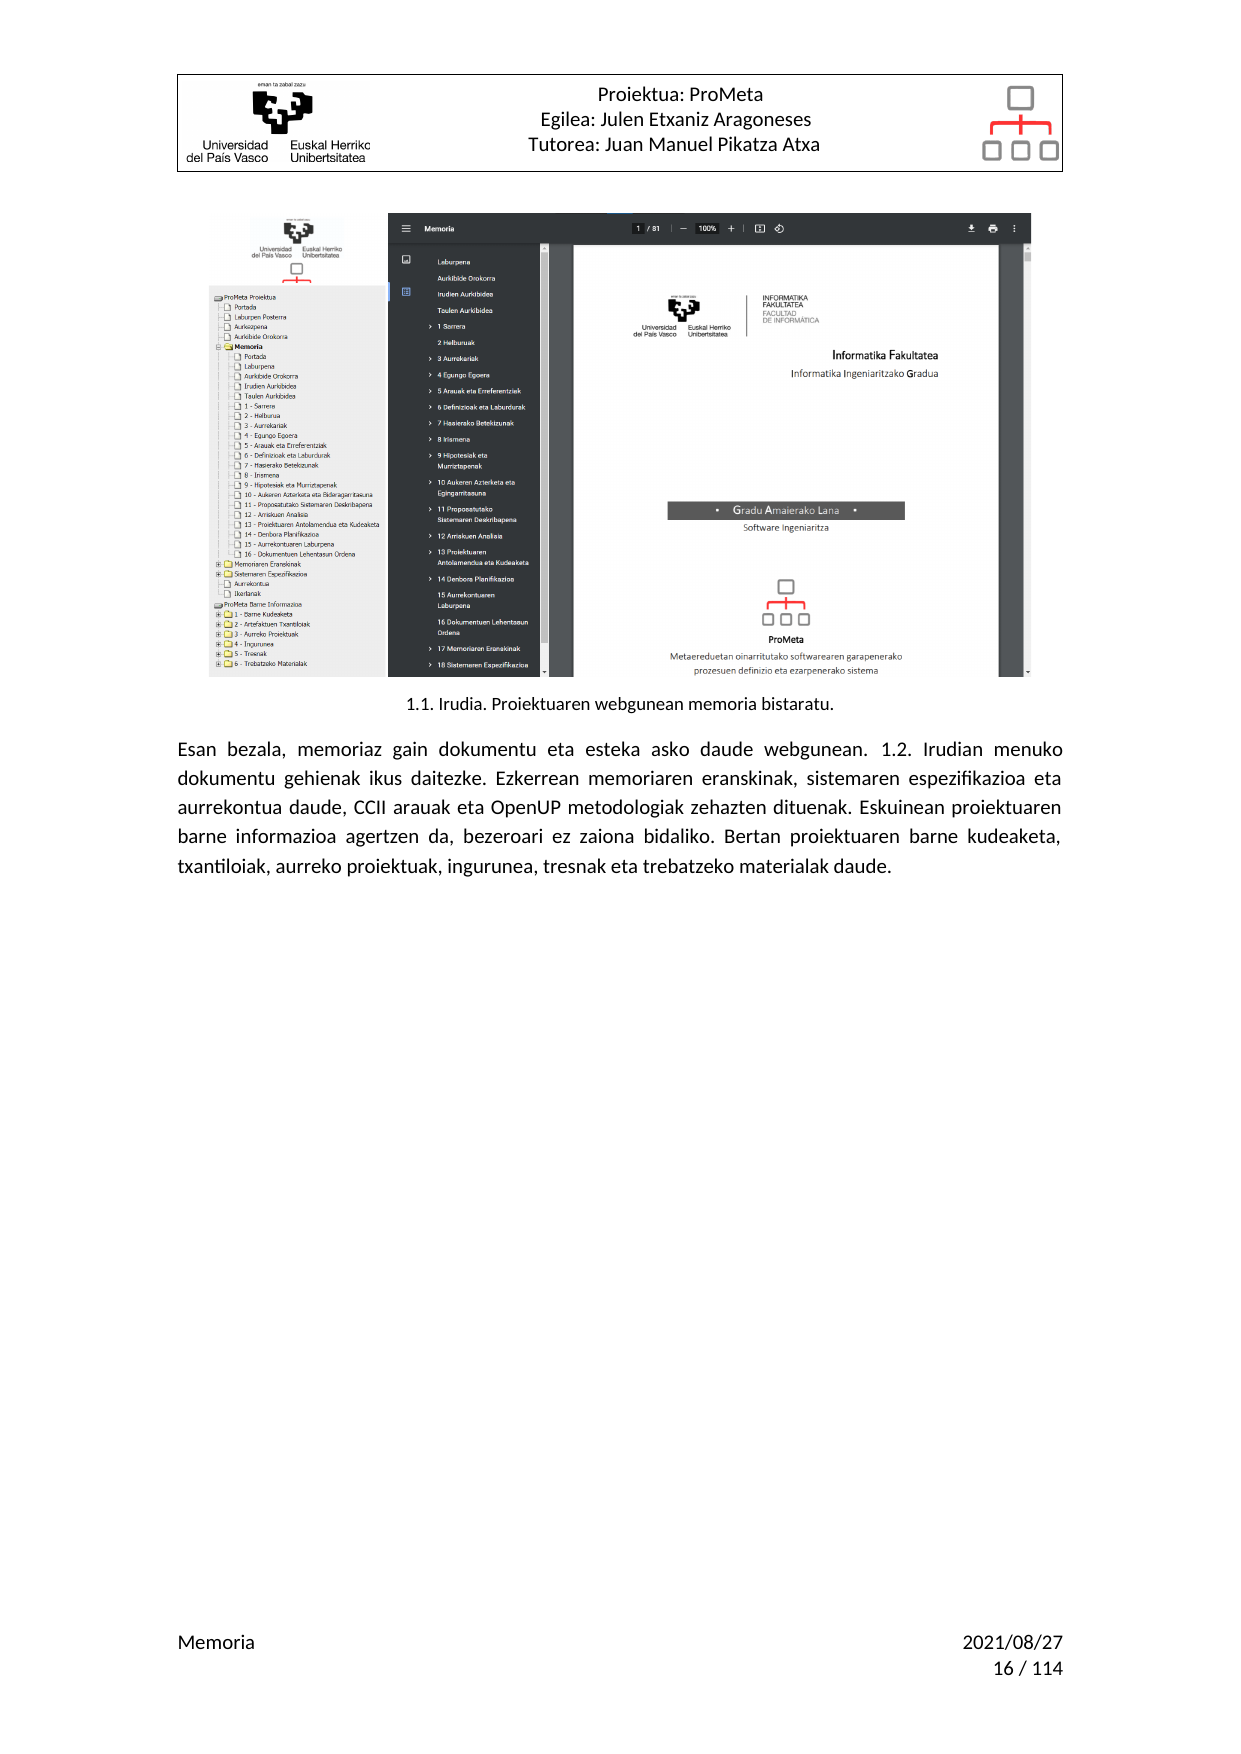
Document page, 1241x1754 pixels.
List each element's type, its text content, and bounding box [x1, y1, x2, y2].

picture [978, 80, 1060, 162]
picture [182, 81, 370, 162]
text 1.1. Irudia. Proiektuaren webgunean memoria bistaratu. [177, 692, 1063, 715]
picture [208, 213, 1032, 677]
text Esan bezala, memoriaz gain dokumentu eta esteka asko daude webgunean. 1.2. Irudian menuko dokumentu gehienak ikus daitezke. Ezkerrean memoriaren eranskinak, sistemaren espezifikazioa eta aurrekontua daude, CCII arauak eta OpenUP metodologiak zehazten dituenak. Eskuinean proiektuaren barne informazioa agertzen da, bezeroari ez zaiona bidaliko. Bertan proiektuaren barne kudeaketa, txantiloiak, aurreko proiektuak, ingurunea, tresnak eta trebatzeko materialak daude. [177, 736, 1063, 878]
